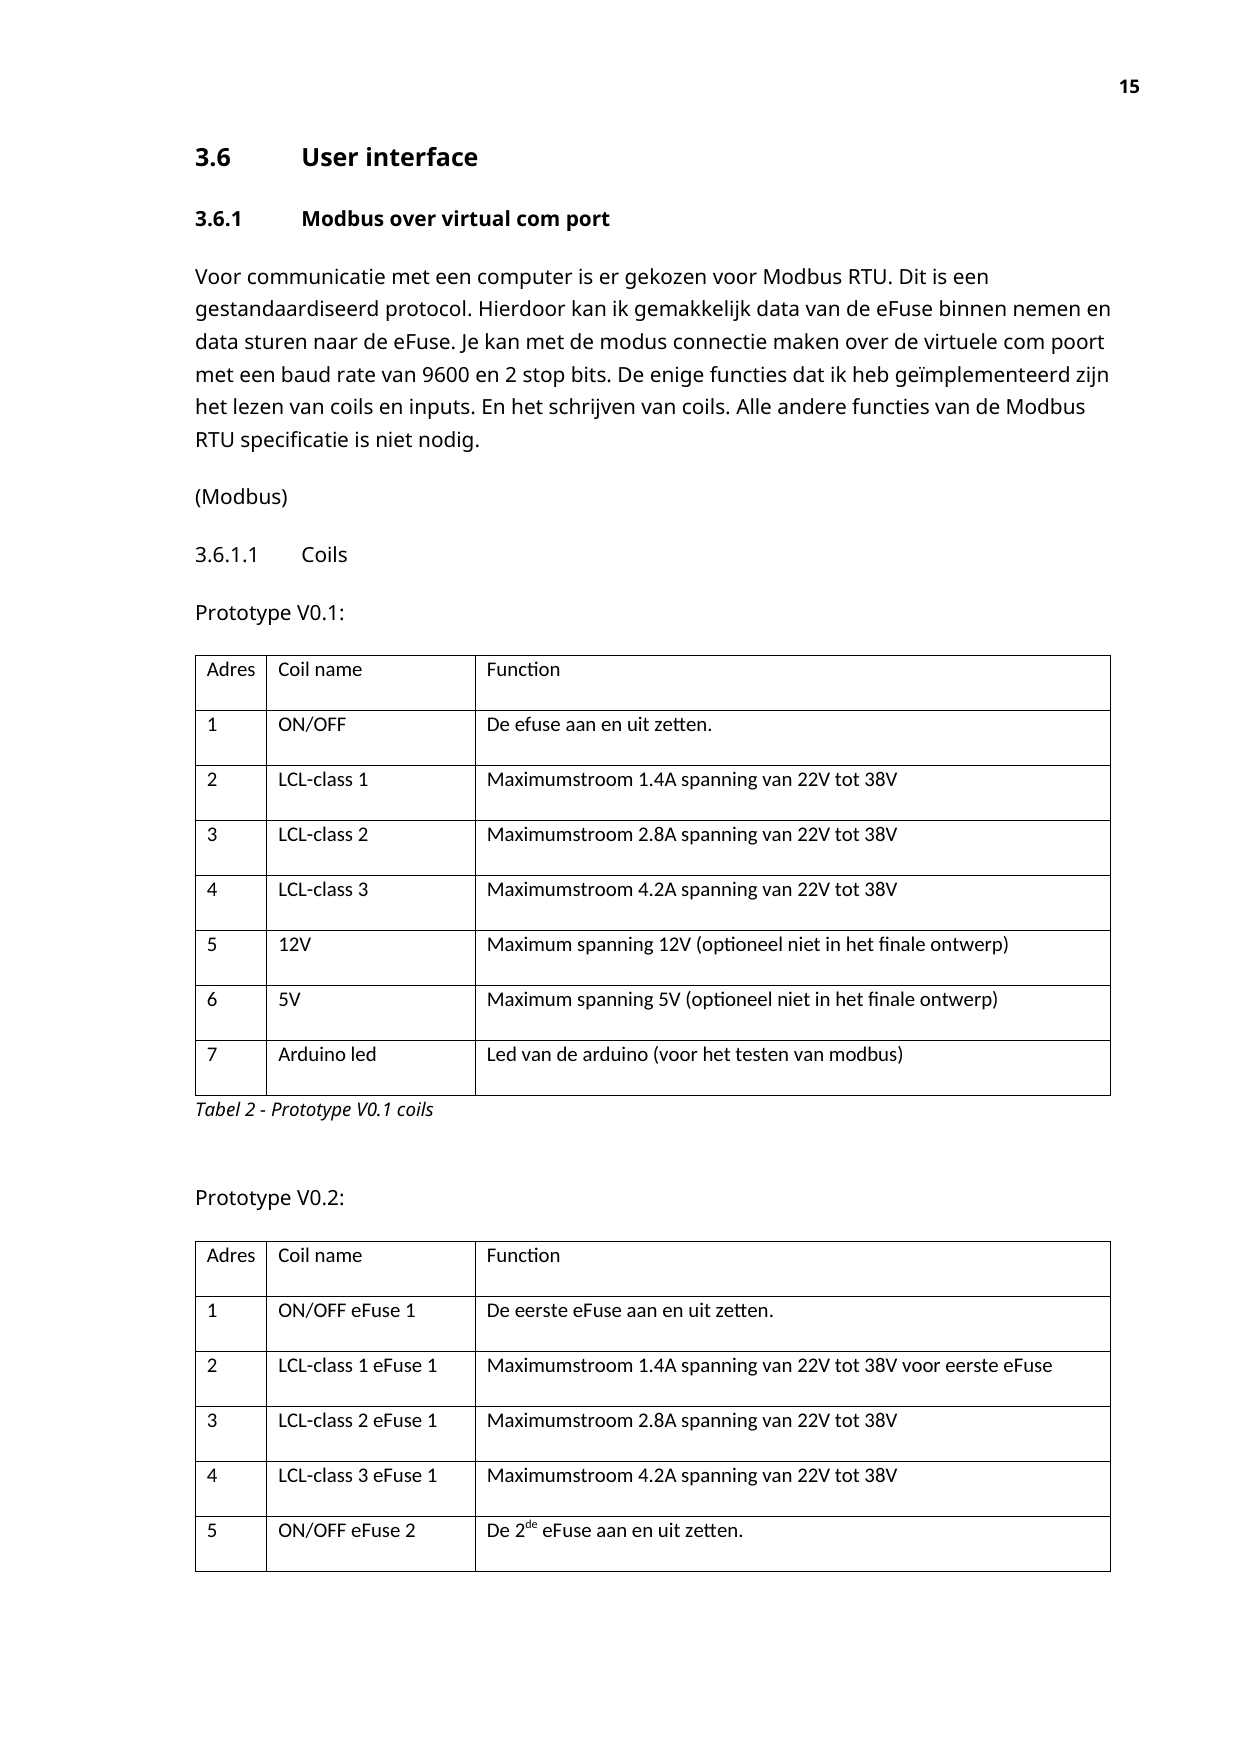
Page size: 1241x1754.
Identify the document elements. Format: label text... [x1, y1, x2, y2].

table_cell ON/OFF eFuse 1 [267, 1297, 475, 1351]
table_cell Maximum spanning 12V (optioneel niet in het finale ontwerp) [476, 931, 1110, 985]
table_cell 2 [196, 1352, 266, 1406]
table_header Coil name [267, 656, 475, 710]
subtitle Coils [195, 540, 1122, 568]
table_cell Maximumstroom 4.2A spanning van 22V tot 38V [476, 1462, 1110, 1516]
table_cell 3 [196, 1407, 266, 1461]
table_cell De eerste eFuse aan en uit zetten. [476, 1297, 1110, 1351]
table_header Function [476, 656, 1110, 710]
table_cell 1 [196, 711, 266, 765]
table_cell 7 [196, 1041, 266, 1095]
table_cell 5 [196, 931, 266, 985]
subtitle User interface [195, 140, 1122, 174]
table_cell 2 [196, 766, 266, 820]
subtitle Modbus over virtual com port [195, 204, 1122, 233]
table_cell Arduino led [267, 1041, 475, 1095]
table_cell 5 [196, 1517, 266, 1571]
table_cell ON/OFF [267, 711, 475, 765]
table_header Adres [196, 656, 266, 710]
table_cell 1 [196, 1297, 266, 1351]
table_cell Maximumstroom 1.4A spanning van 22V tot 38V [476, 766, 1110, 820]
table_cell 5V [267, 986, 475, 1040]
table_cell 12V [267, 931, 475, 985]
table_cell Maximum spanning 5V (optioneel niet in het finale ontwerp) [476, 986, 1110, 1040]
table_cell LCL-class 1 [267, 766, 475, 820]
table_cell Led van de arduino (voor het testen van modbus) [476, 1041, 1110, 1095]
table_cell 3 [196, 821, 266, 875]
table_cell Maximumstroom 1.4A spanning van 22V tot 38V voor eerste eFuse [476, 1352, 1110, 1406]
table_cell De efuse aan en uit zetten. [476, 711, 1110, 765]
text Prototype V0.1: [195, 598, 1122, 626]
table_cell 4 [196, 1462, 266, 1516]
table_cell LCL-class 2 [267, 821, 475, 875]
table_cell Maximumstroom 2.8A spanning van 22V tot 38V [476, 1407, 1110, 1461]
table_cell LCL-class 2 eFuse 1 [267, 1407, 475, 1461]
table_cell 4 [196, 876, 266, 930]
text Prototype V0.2: [195, 1183, 1122, 1212]
table_cell ON/OFF eFuse 2 [267, 1517, 475, 1571]
table_cell LCL-class 3 eFuse 1 [267, 1462, 475, 1516]
table_cell 6 [196, 986, 266, 1040]
text Tabel 2 - Prototype V0.1 coils [195, 1096, 1122, 1122]
table_header Function [476, 1242, 1110, 1296]
table_cell LCL-class 1 eFuse 1 [267, 1352, 475, 1406]
table_cell LCL-class 3 [267, 876, 475, 930]
table_cell Maximumstroom 2.8A spanning van 22V tot 38V [476, 821, 1110, 875]
table_header Adres [196, 1242, 266, 1296]
table_cell Maximumstroom 4.2A spanning van 22V tot 38V [476, 876, 1110, 930]
table_cell De 2de eFuse aan en uit zetten. [476, 1517, 1110, 1571]
text Voor communicatie met een computer is er gekozen voor Modbus RTU. Dit is een gestandaardiseerd protocol. Hierdoor kan ik gemakkelijk data van de eFuse binnen nemen en data sturen naar de eFuse. Je kan met de modus connectie maken over de virtuele com poort met een baud rate van 9600 en 2 stop bits. De enige functies dat ik heb geïmplementeerd zijn het lezen van coils en inputs. En het schrijven van coils. Alle andere functies van de Modbus RTU specificatie is niet nodig. [195, 262, 1122, 453]
table_header Coil name [267, 1242, 475, 1296]
